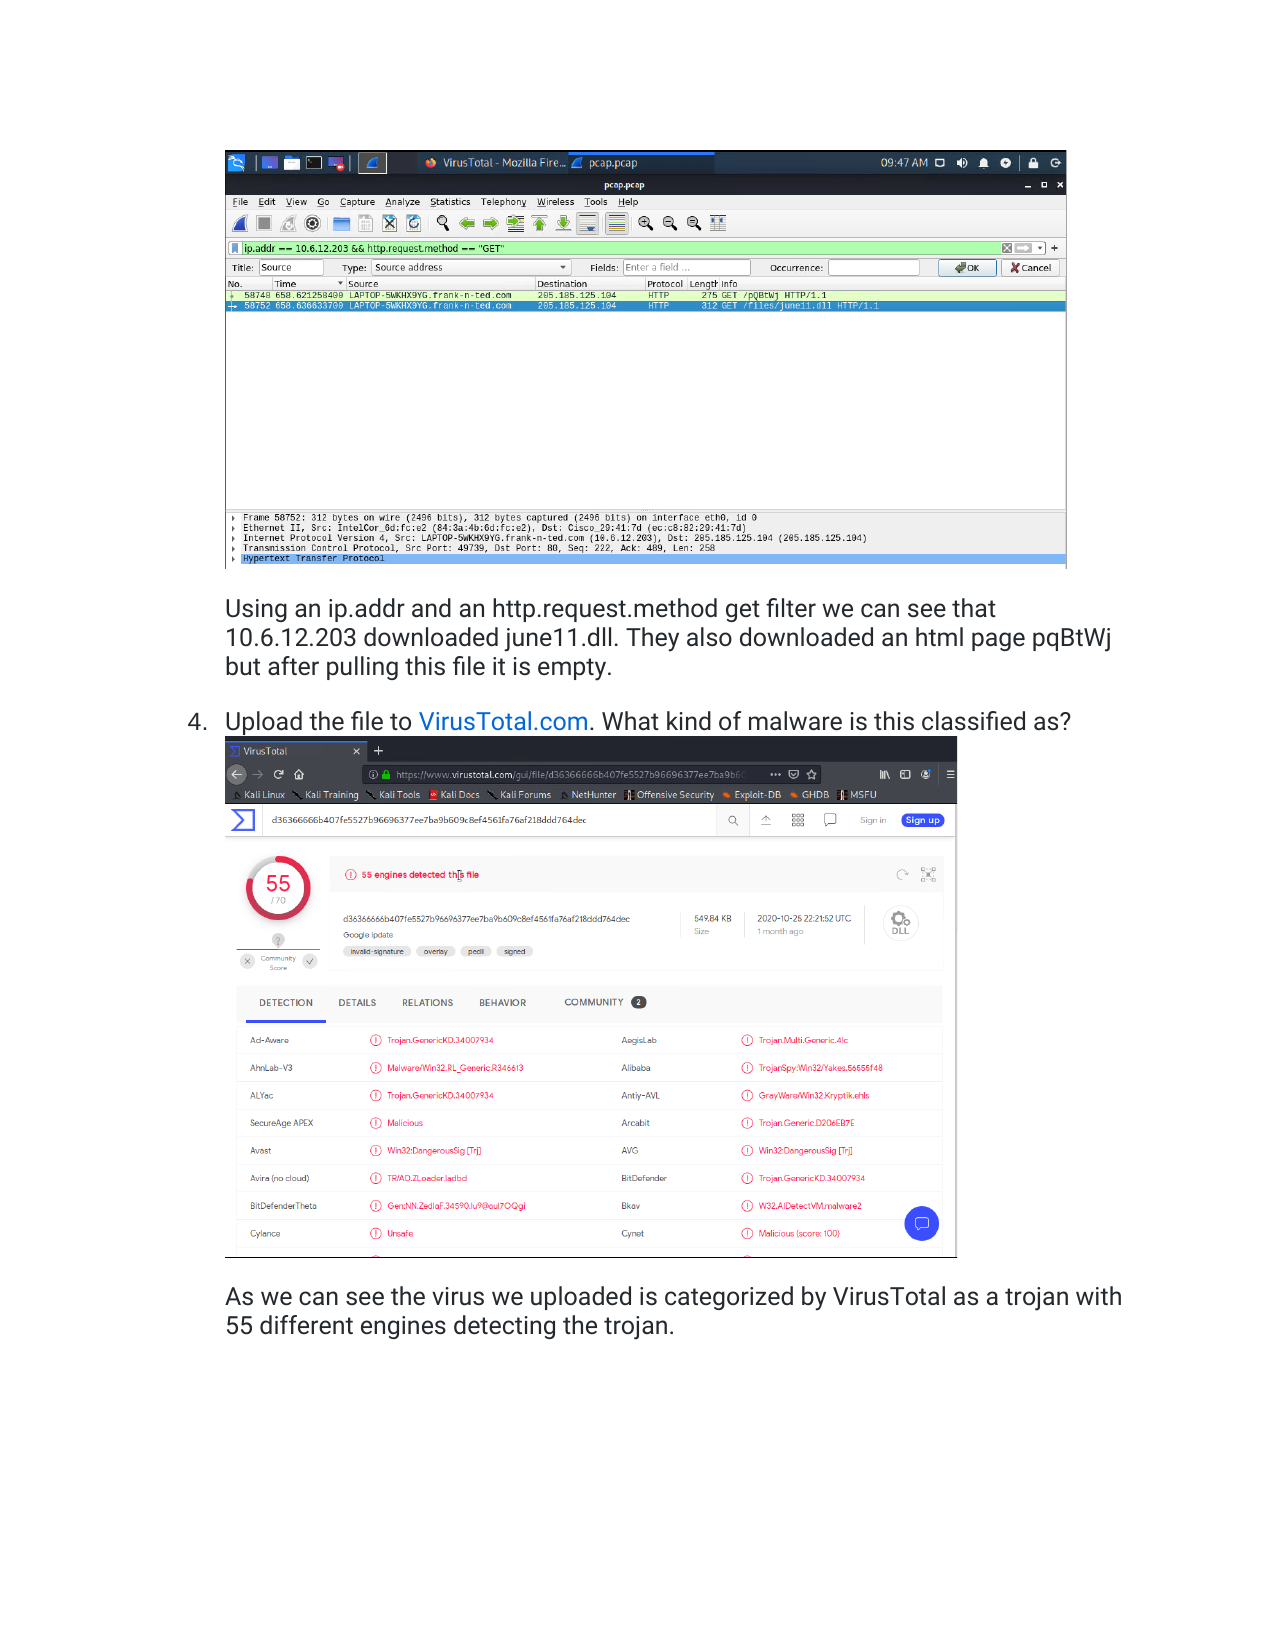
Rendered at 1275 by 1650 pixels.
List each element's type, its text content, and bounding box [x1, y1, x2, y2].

text As we can see the virus we uploaded is categorized by VirusTotal as a trojan with 55 different engines detecting the trojan. [225, 1282, 1125, 1341]
picture [225, 150, 1067, 569]
picture [225, 736, 958, 1258]
text Using an ip.addr and an http.request.method get filter we can see that 10.6.12.203 downloaded june11.dll. They also downloaded an html page pqBtWj but after pulling this file it is empty. [225, 594, 1125, 682]
